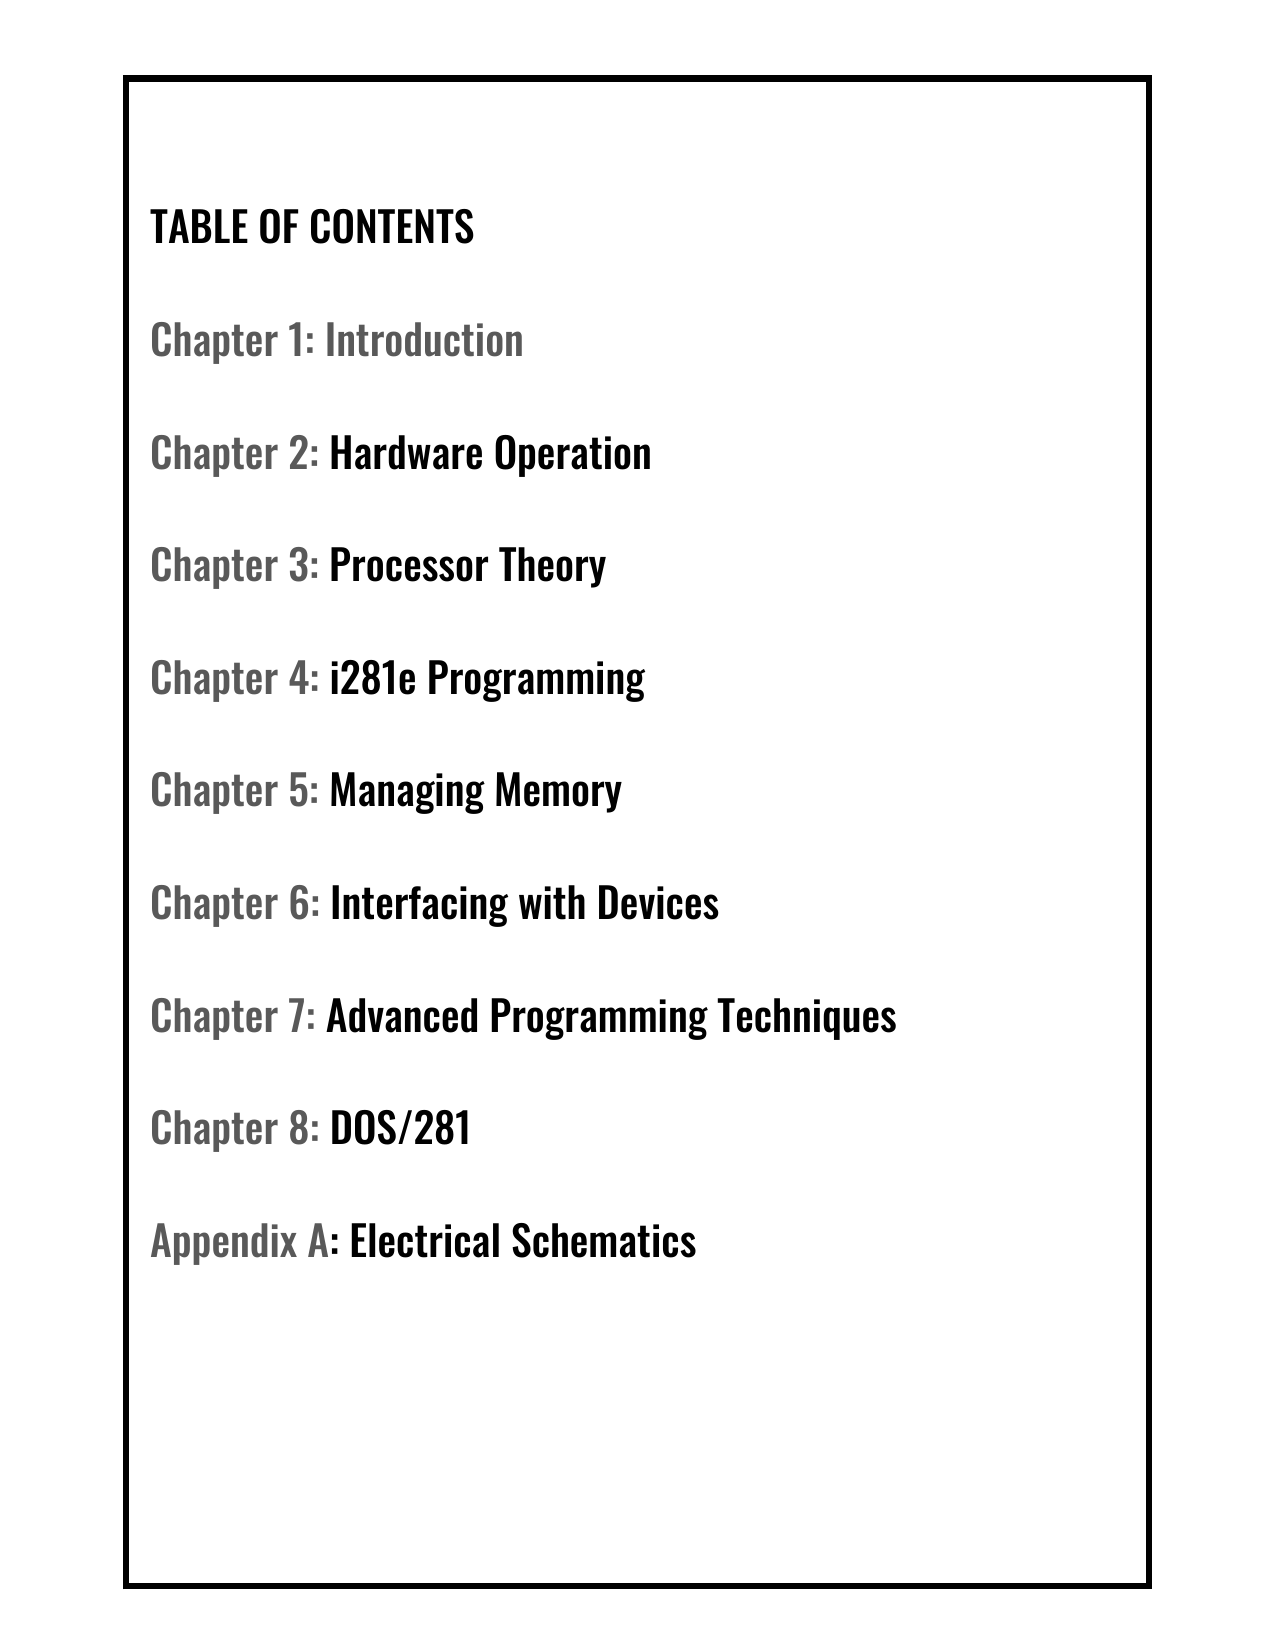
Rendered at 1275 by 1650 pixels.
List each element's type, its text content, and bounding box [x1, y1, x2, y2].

subtitle Appendix A: Electrical Schematics [150, 1208, 1125, 1340]
subtitle Chapter 3: Processor Theory [150, 532, 1125, 594]
subtitle Chapter 5: Managing Memory [150, 757, 1125, 819]
subtitle Chapter 2: Hardware Operation [150, 419, 1125, 481]
subtitle Chapter 1: Introduction [150, 307, 1125, 368]
subtitle Chapter 7: Advanced Programming Techniques [150, 982, 1125, 1044]
subtitle Chapter 8: DOS/281 [150, 1095, 1125, 1157]
subtitle Chapter 6: Interfacing with Devices [150, 870, 1125, 932]
subtitle Chapter 4: i281e Programming [150, 644, 1125, 706]
subtitle TABLE OF CONTENTS [150, 194, 1125, 256]
